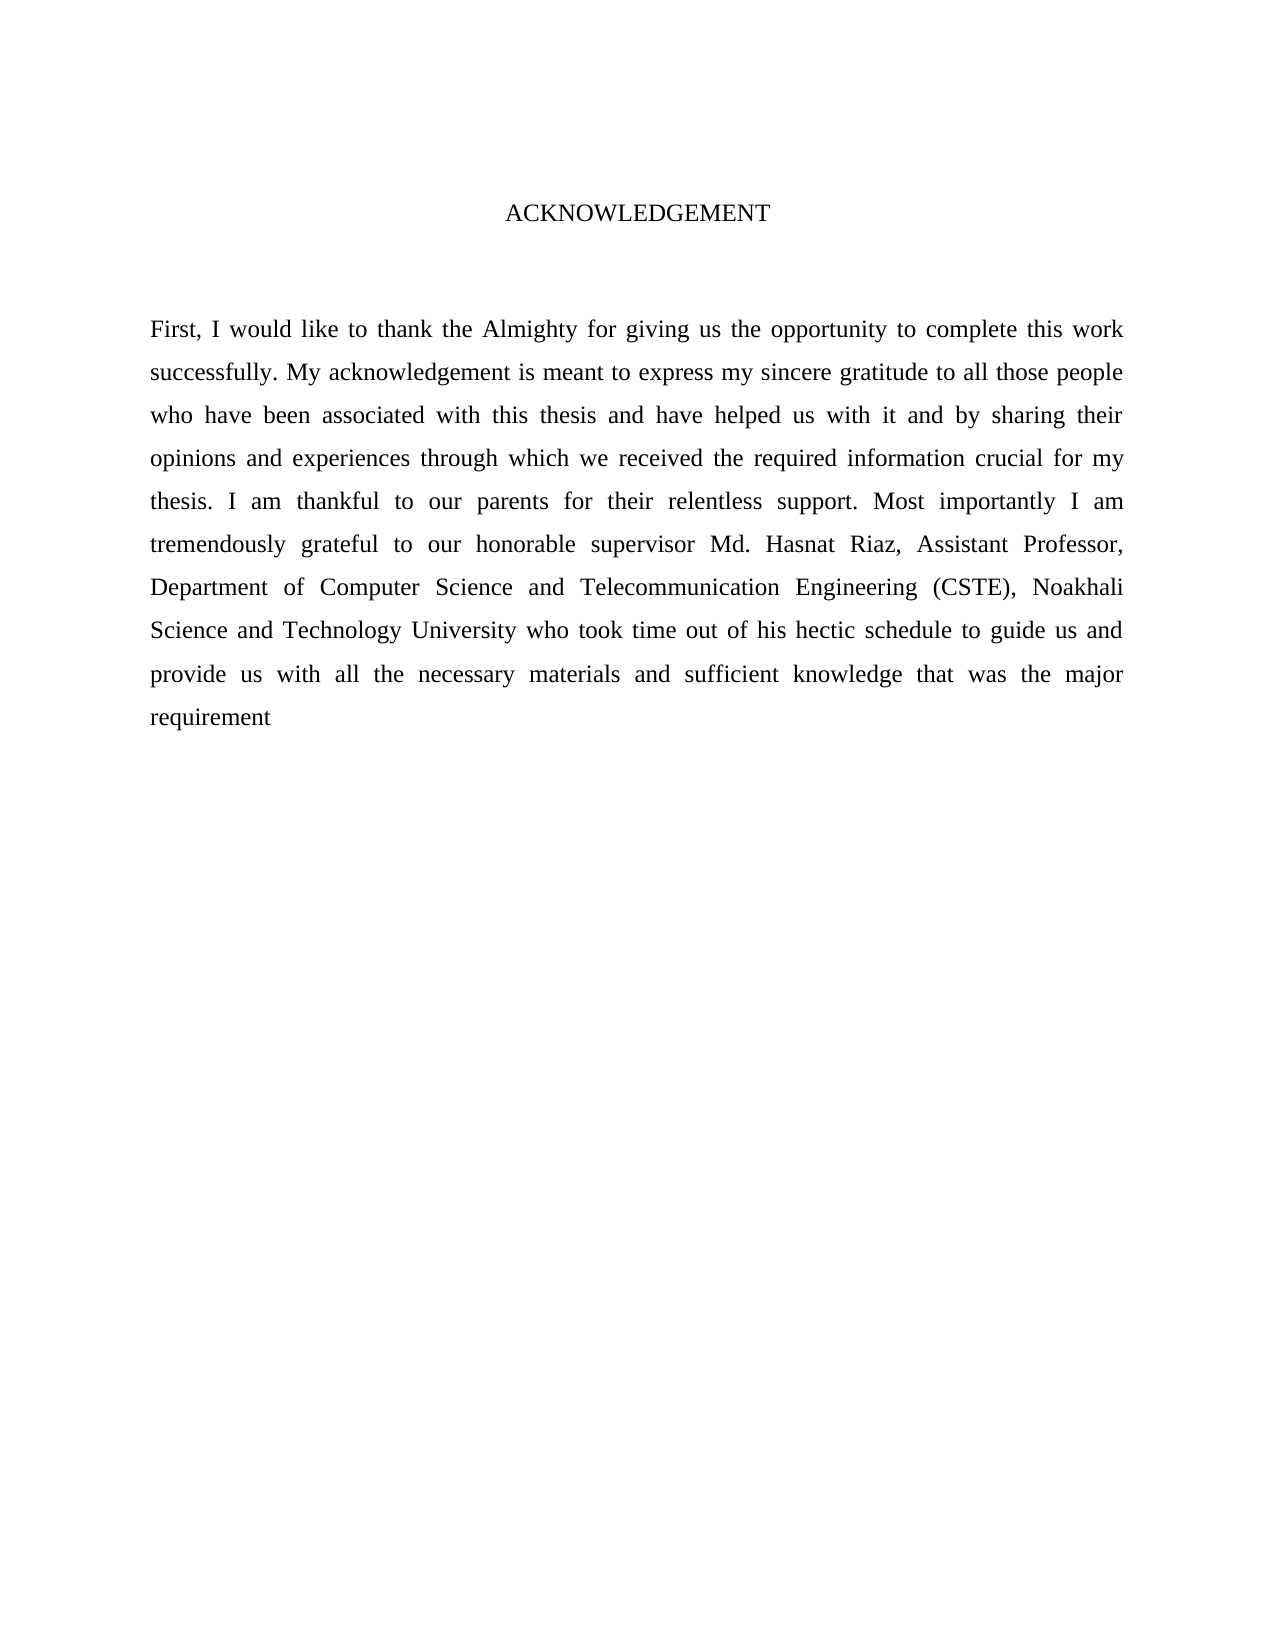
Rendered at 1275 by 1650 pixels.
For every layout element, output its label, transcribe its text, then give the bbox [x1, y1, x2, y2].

text First, I would like to thank the Almighty for giving us the opportunity to complete this work successfully. My acknowledgement is meant to express my sincere gratitude to all those people who have been associated with this thesis and have helped us with it and by sharing their opinions and experiences through which we received the required information crucial for my thesis. I am thankful to our parents for their relentless support. Most importantly I am tremendously grateful to our honorable supervisor Md. Hasnat Riaz, Assistant Professor, Department of Computer Science and Telecommunication Engineering (CSTE), Noakhali Science and Technology University who took time out of his hectic schedule to guide us and provide us with all the necessary materials and sufficient knowledge that was the major requirement [150, 314, 1125, 731]
text ACKNOWLEDGEMENT [150, 198, 1125, 226]
